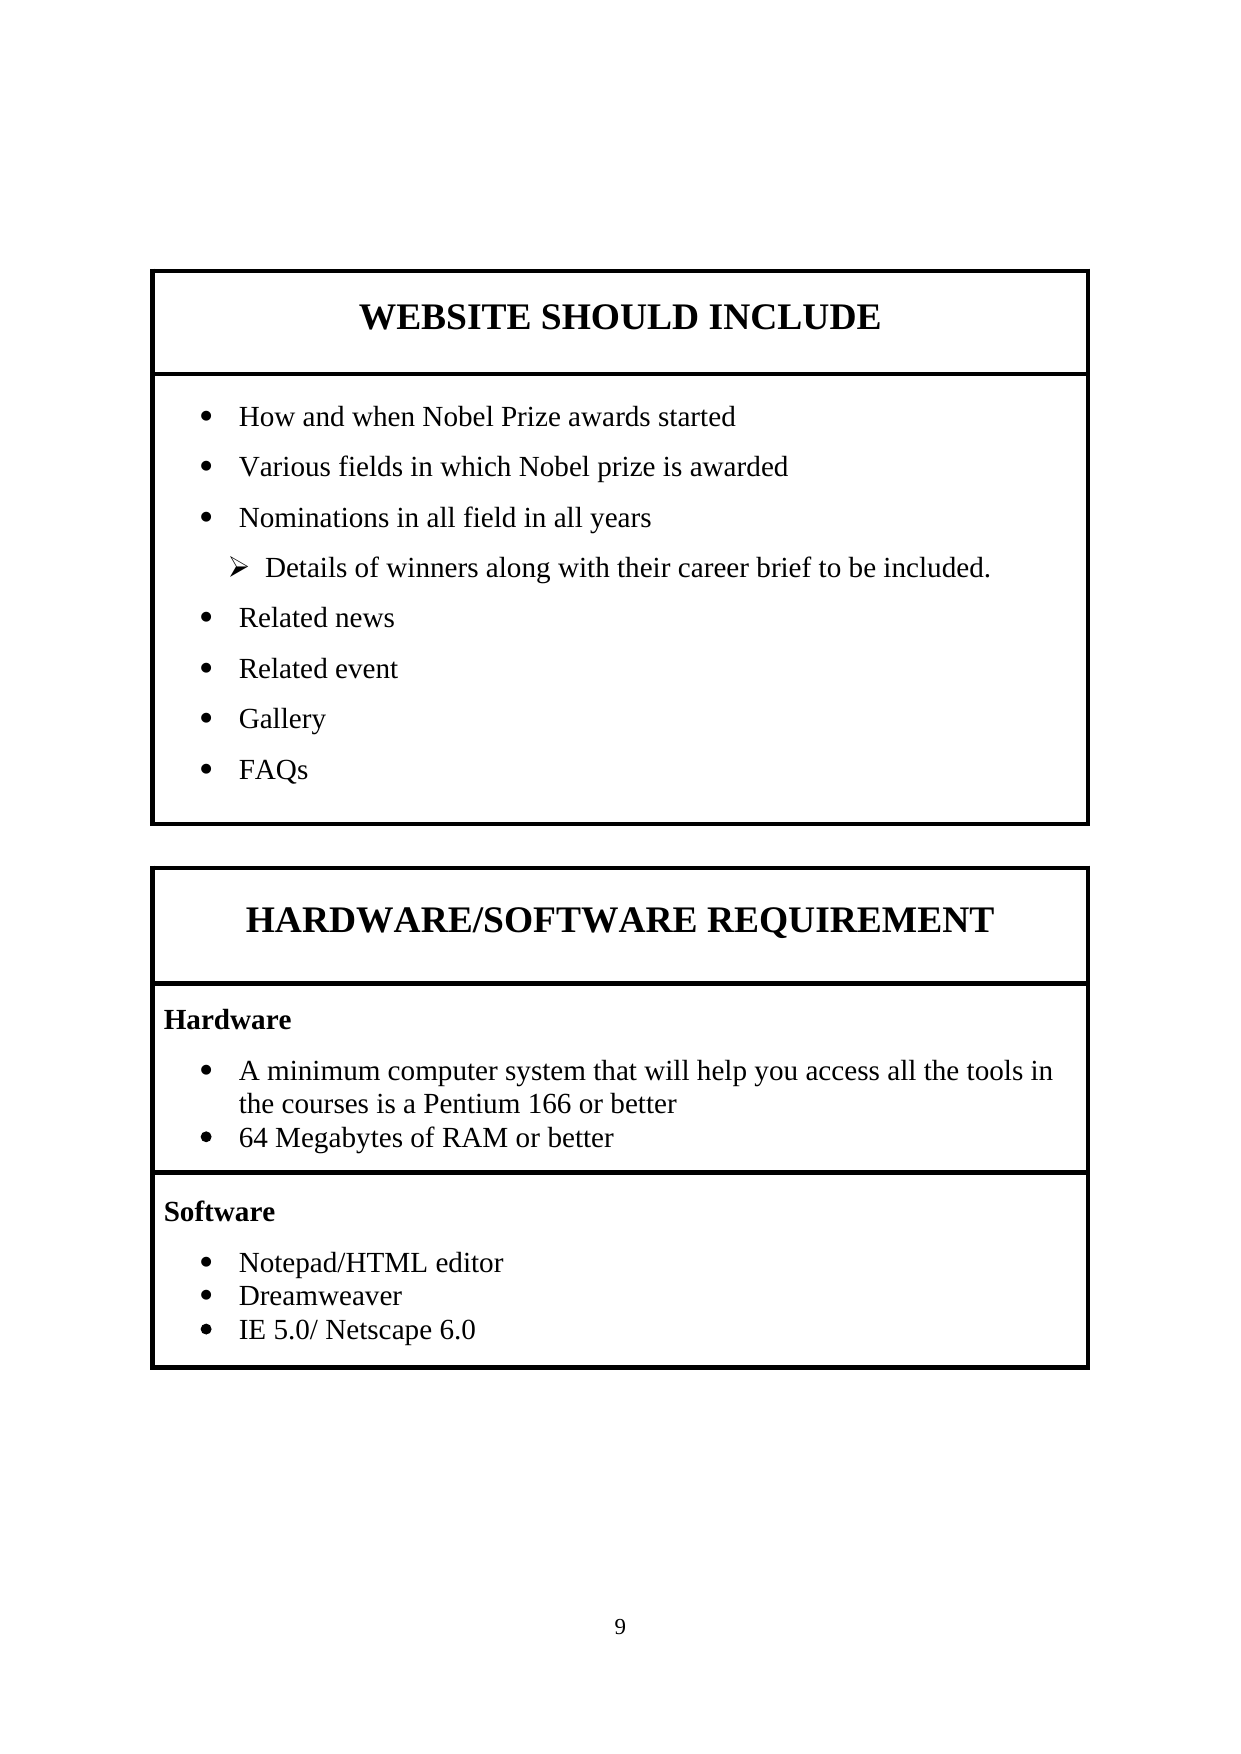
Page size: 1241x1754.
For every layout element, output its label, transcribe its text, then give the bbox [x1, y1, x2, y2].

table_cell Hardware A minimum computer system that will help you access all the tools in the courses is a Pentium 166 or better 64 Megabytes of RAM or better [155, 986, 1086, 1170]
table_header WEBSITE SHOULD INCLUDE [155, 273, 1086, 371]
table_header HARDWARE/SOFTWARE REQUIREMENT [155, 870, 1086, 981]
table_cell Software Notepad/HTML editor Dreamweaver IE 5.0/ Netscape 6.0 [155, 1175, 1086, 1365]
table_cell How and when Nobel Prize awards started Various fields in which Nobel prize is awarded Nominations in all field in all years Details of winners along with their career brief to be included. Related news Related event Gallery FAQs [155, 376, 1086, 821]
